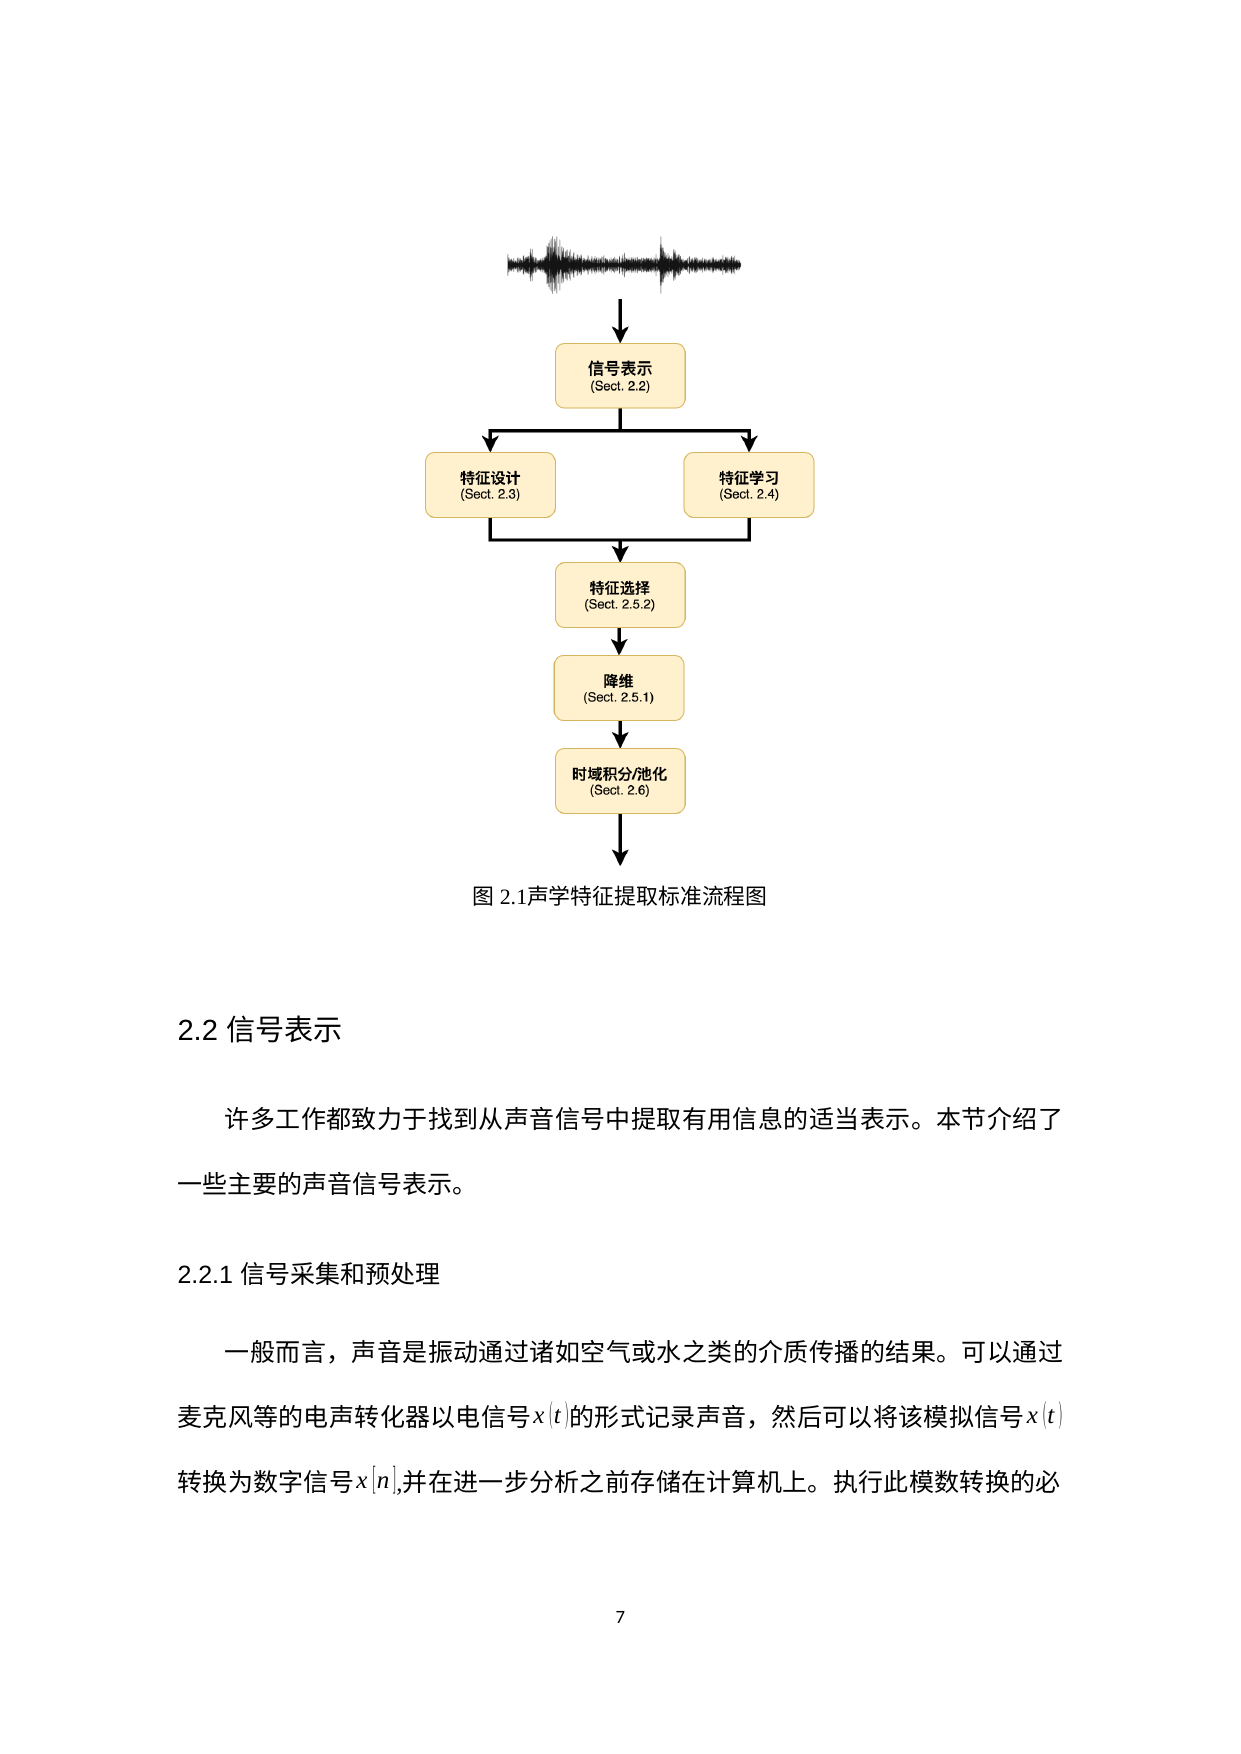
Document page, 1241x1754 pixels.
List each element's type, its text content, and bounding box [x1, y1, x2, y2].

text 信号表示 [177, 996, 1063, 1061]
picture [405, 228, 835, 873]
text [177, 1318, 1063, 1513]
text 许多工作都致力于找到从声音信号中提取有用信息的适当表示。本节介绍了一些主要的声音信号表示。 [177, 1086, 1063, 1216]
text 信号采集和预处理 [177, 1241, 1063, 1306]
text 图 2.1声学特征提取标准流程图 [177, 878, 1063, 911]
